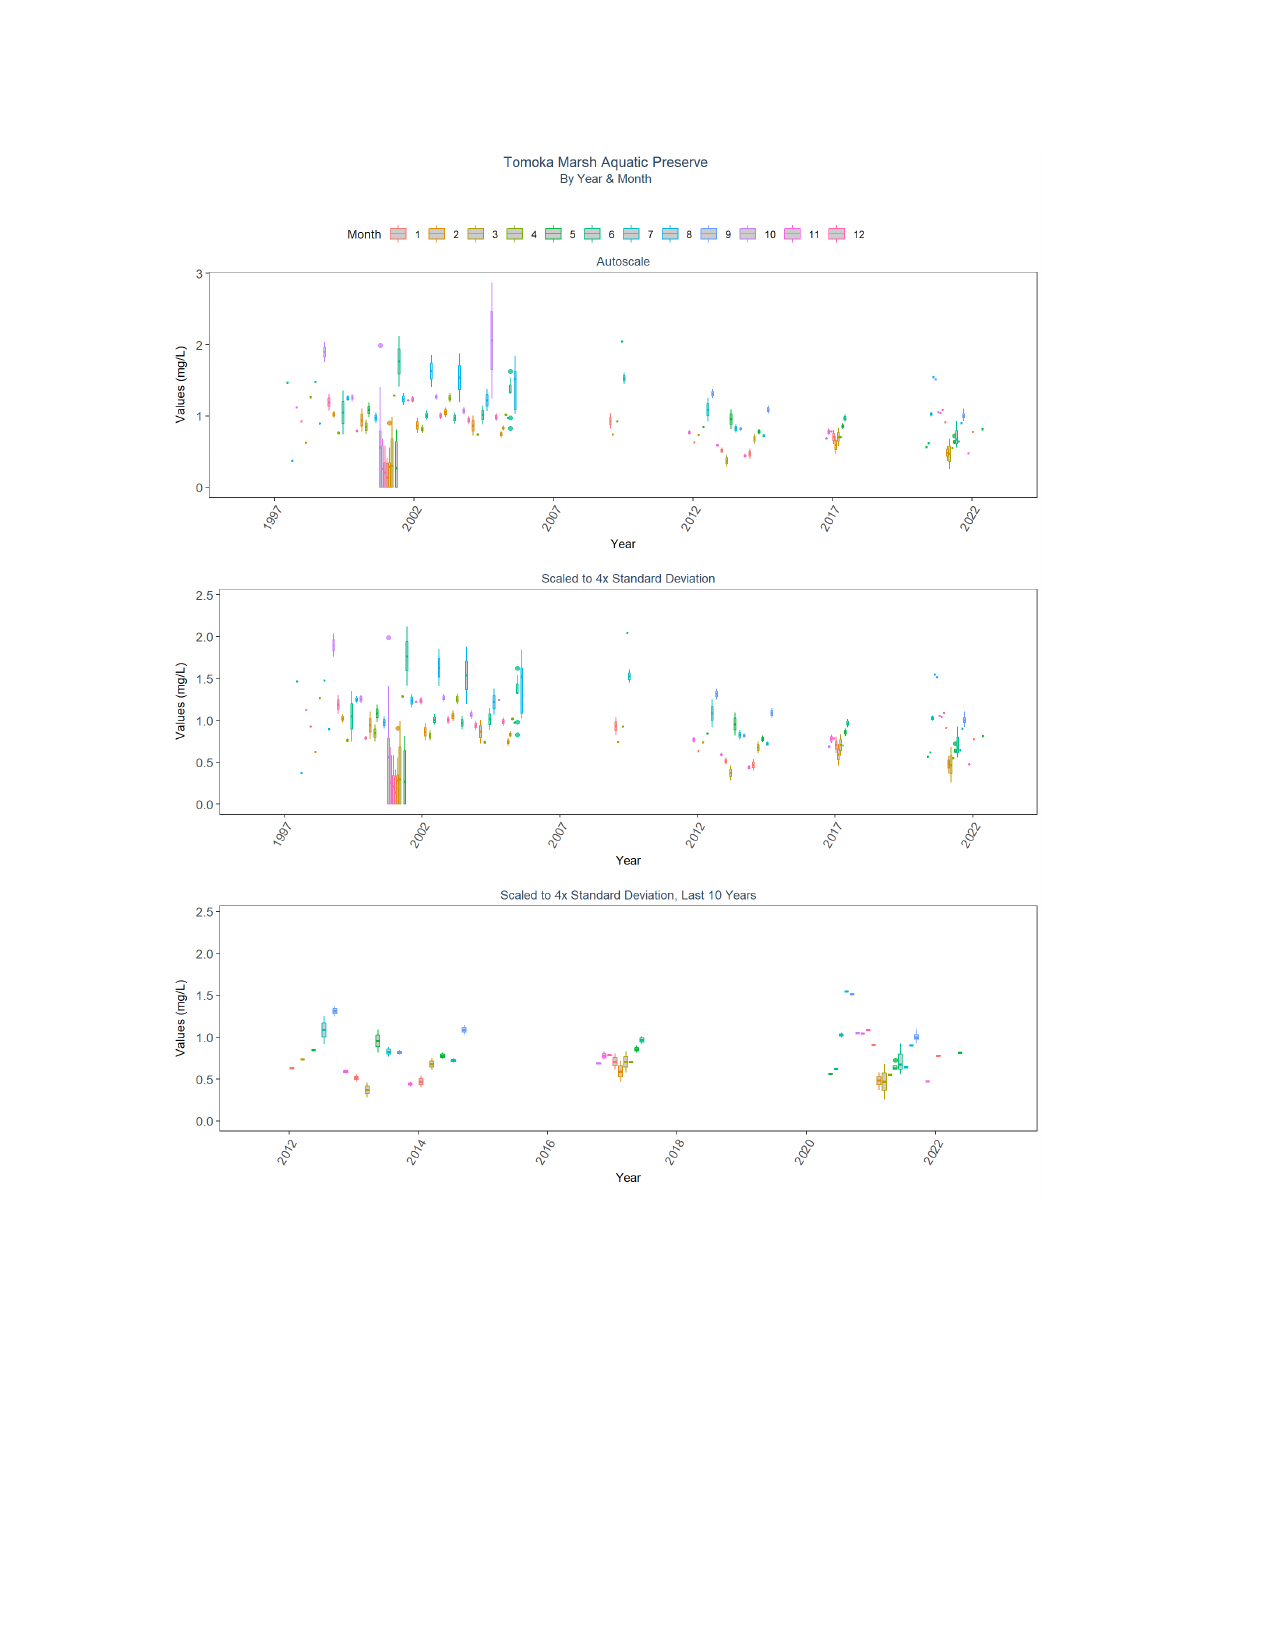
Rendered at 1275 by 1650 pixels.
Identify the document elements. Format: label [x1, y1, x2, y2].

picture [168, 150, 1044, 1200]
